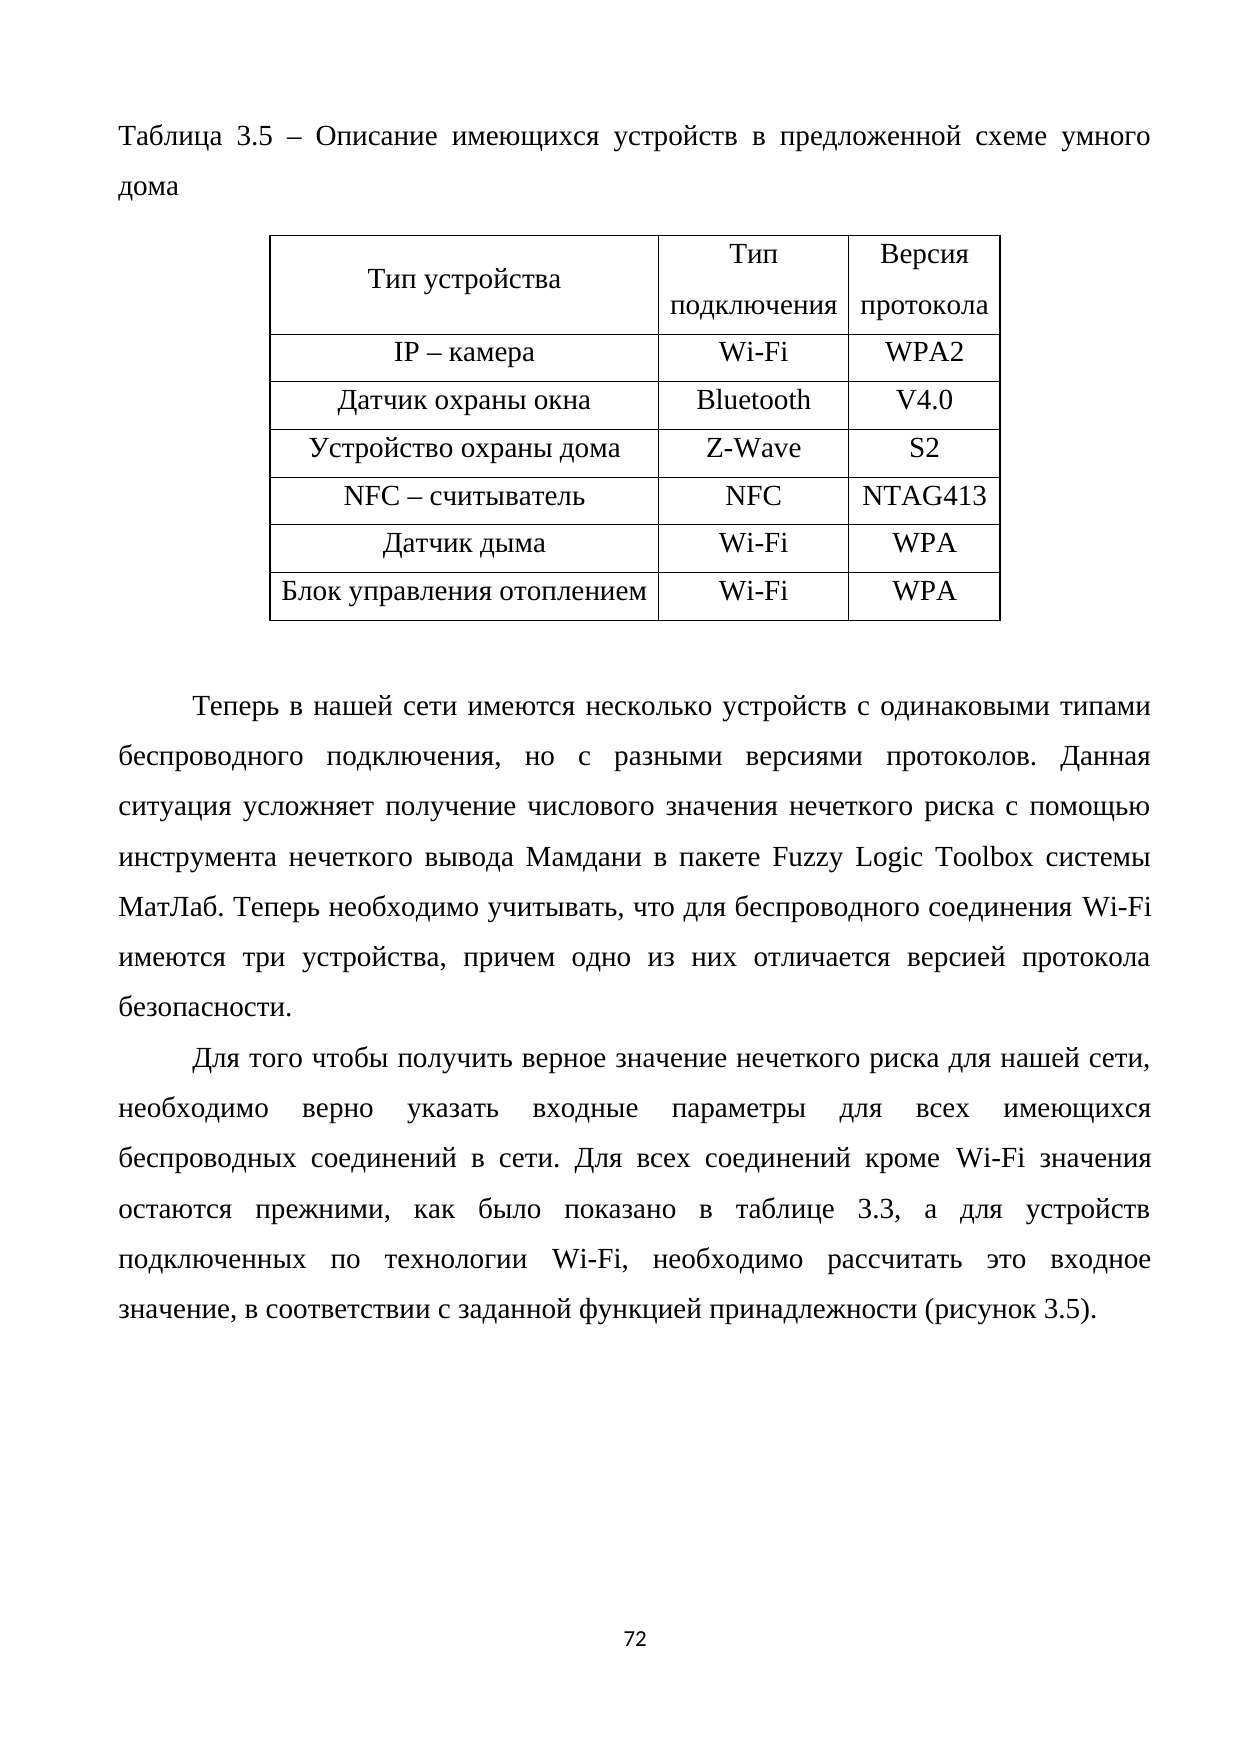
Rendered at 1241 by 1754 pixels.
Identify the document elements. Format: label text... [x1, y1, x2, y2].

table_cell Z-Wave [659, 430, 848, 477]
text Для того чтобы получить верное значение нечеткого риска для нашей сети, необходимо верно указать входные параметры для всех имеющихся беспроводных соединений в сети. Для всех соединений кроме Wi-Fi значения остаются прежними, как было показано в таблице 3.3, а для устройств подключенных по технологии Wi-Fi, необходимо рассчитать это входное значение, в соответствии с заданной функцией принадлежности (рисунок 3.5). [118, 1040, 1152, 1325]
text Таблица 3.5 – Описание имеющихся устройств в предложенной схеме умного дома [118, 118, 1152, 202]
table_cell Wi-Fi [659, 335, 848, 381]
table_header Тип устройства [271, 236, 658, 333]
table_cell Wi-Fi [659, 573, 848, 620]
table_cell WPA2 [849, 335, 999, 381]
table_cell WPA [849, 573, 999, 620]
table_cell Bluetooth [659, 382, 848, 429]
table_cell Датчик дыма [271, 525, 658, 572]
table_cell NTAG413 [849, 478, 999, 524]
table_cell V4.0 [849, 382, 999, 429]
table_cell Блок управления отоплением [271, 573, 658, 620]
text Теперь в нашей сети имеются несколько устройств с одинаковыми типами беспроводного подключения, но с разными версиями протоколов. Данная ситуация усложняет получение числового значения нечеткого риска с помощью инструмента нечеткого вывода Мамдани в пакете Fuzzy Logic Toolbox системы МатЛаб. Теперь необходимо учитывать, что для беспроводного соединения Wi-Fi имеются три устройства, причем одно из них отличается версией протокола безопасности. [118, 688, 1152, 1023]
table_cell S2 [849, 430, 999, 477]
table_cell Wi-Fi [659, 525, 848, 572]
table_cell IP – камера [271, 335, 658, 381]
table_cell NFC – считыватель [271, 478, 658, 524]
table_header Версия протокола [849, 236, 999, 333]
table_cell NFC [659, 478, 848, 524]
table_header Тип подключения [659, 236, 848, 333]
table_cell Датчик охраны окна [271, 382, 658, 429]
table_cell WPA [849, 525, 999, 572]
table_cell Устройство охраны дома [271, 430, 658, 477]
